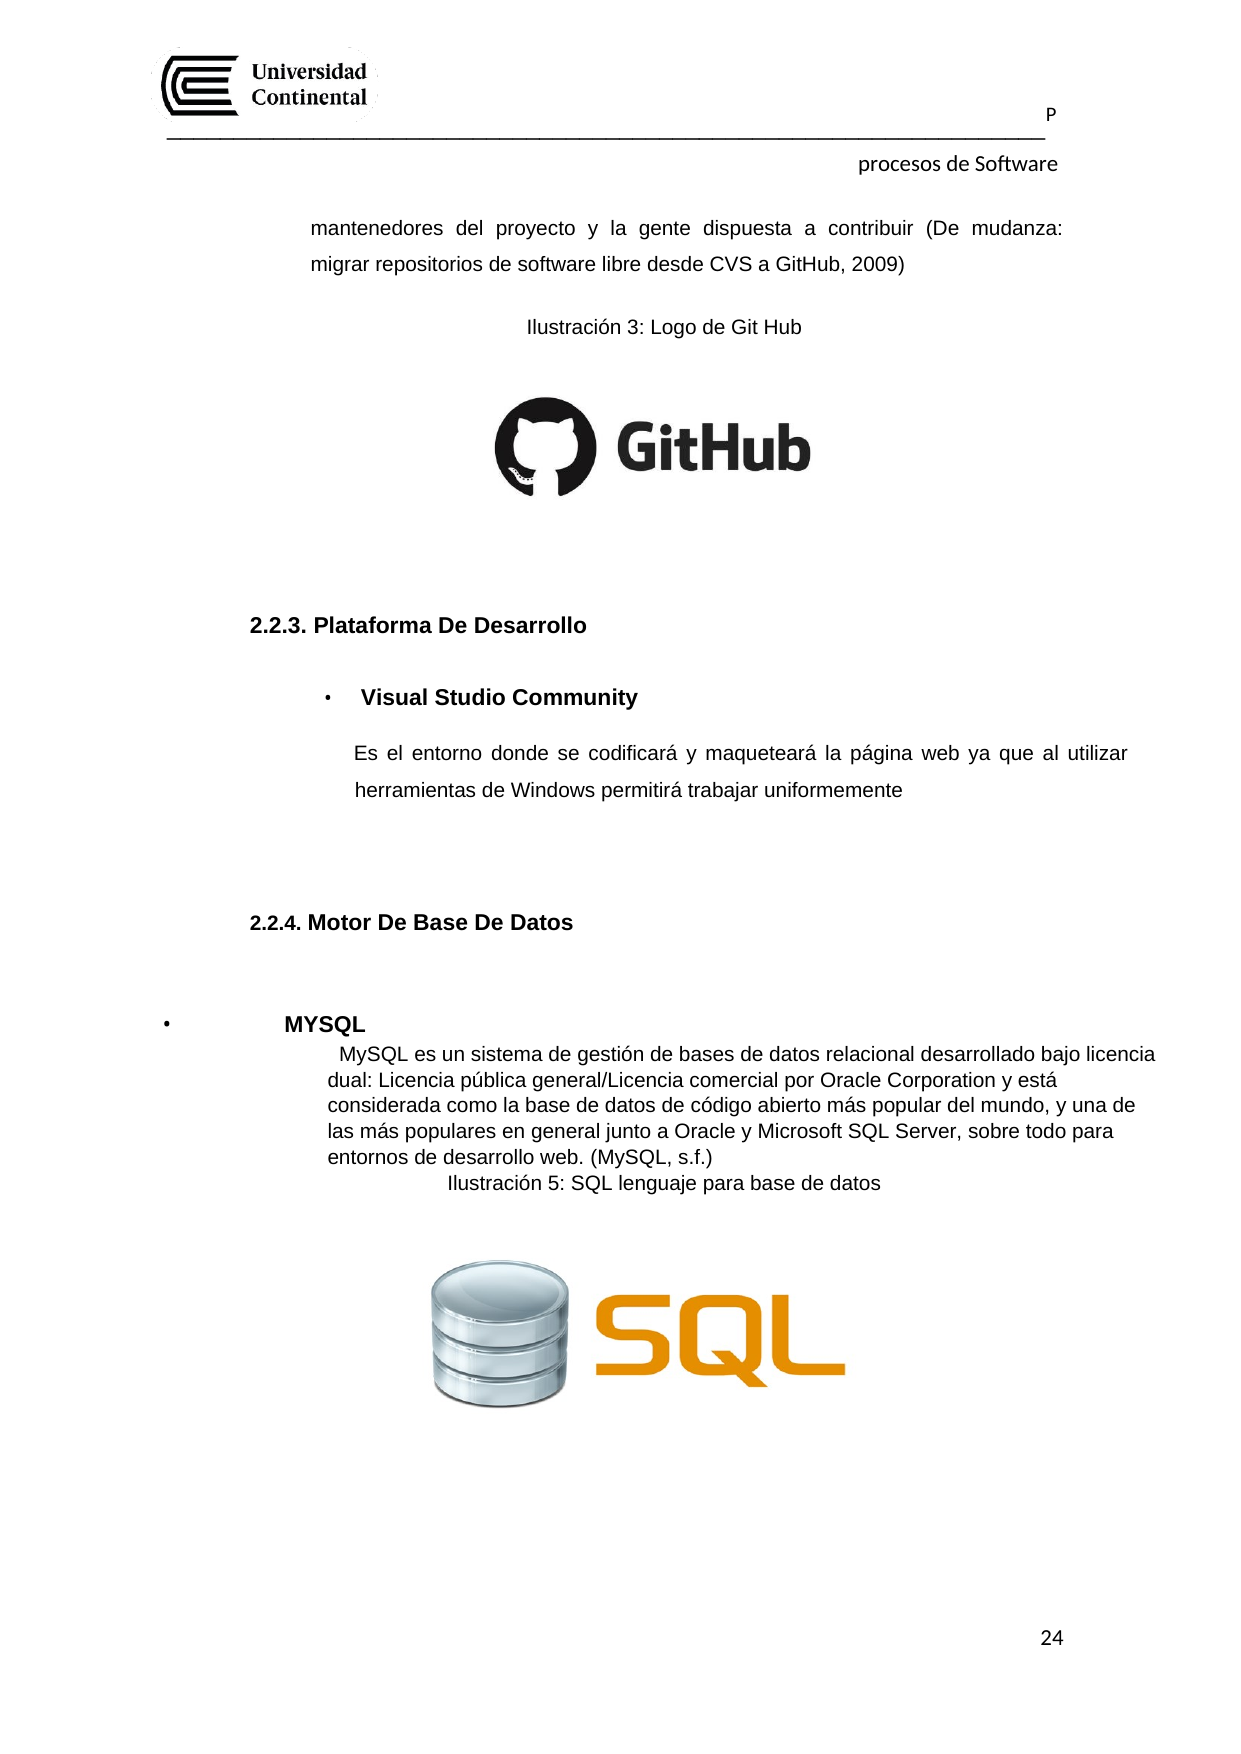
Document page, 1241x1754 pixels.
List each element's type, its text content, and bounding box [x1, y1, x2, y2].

text Ilustración 5: SQL lenguaje para base de datos [447, 1171, 1165, 1195]
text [309, 215, 1064, 276]
subtitle 2.2.3. Plataforma De Desarrollo [249, 612, 1165, 638]
picture [398, 1197, 889, 1469]
subtitle • Visual Studio Community [162, 683, 1165, 712]
subtitle • MYSQL [162, 1007, 1165, 1039]
text MySQL es un sistema de gestión de bases de datos relacional desarrollado bajo licencia dual: Licencia pública general/Licencia comercial por Oracle Corporation y está considerada como la base de datos de código abierto más popular del mundo, y una de las más populares en general junto a Oracle y Microsoft SQL Server, sobre todo para entornos de desarrollo web. [327, 1042, 1165, 1169]
text 2.2.4. Motor De Base De Datos [249, 909, 1165, 935]
text Ilustración 3: Logo de Git Hub [233, 315, 1095, 339]
text Es el entorno donde se codificará y maqueteará la página web ya que al utilizar herramientas de Windows permitirá trabajar uniformemente [353, 741, 1129, 801]
picture [460, 341, 845, 558]
picture [141, 44, 383, 122]
